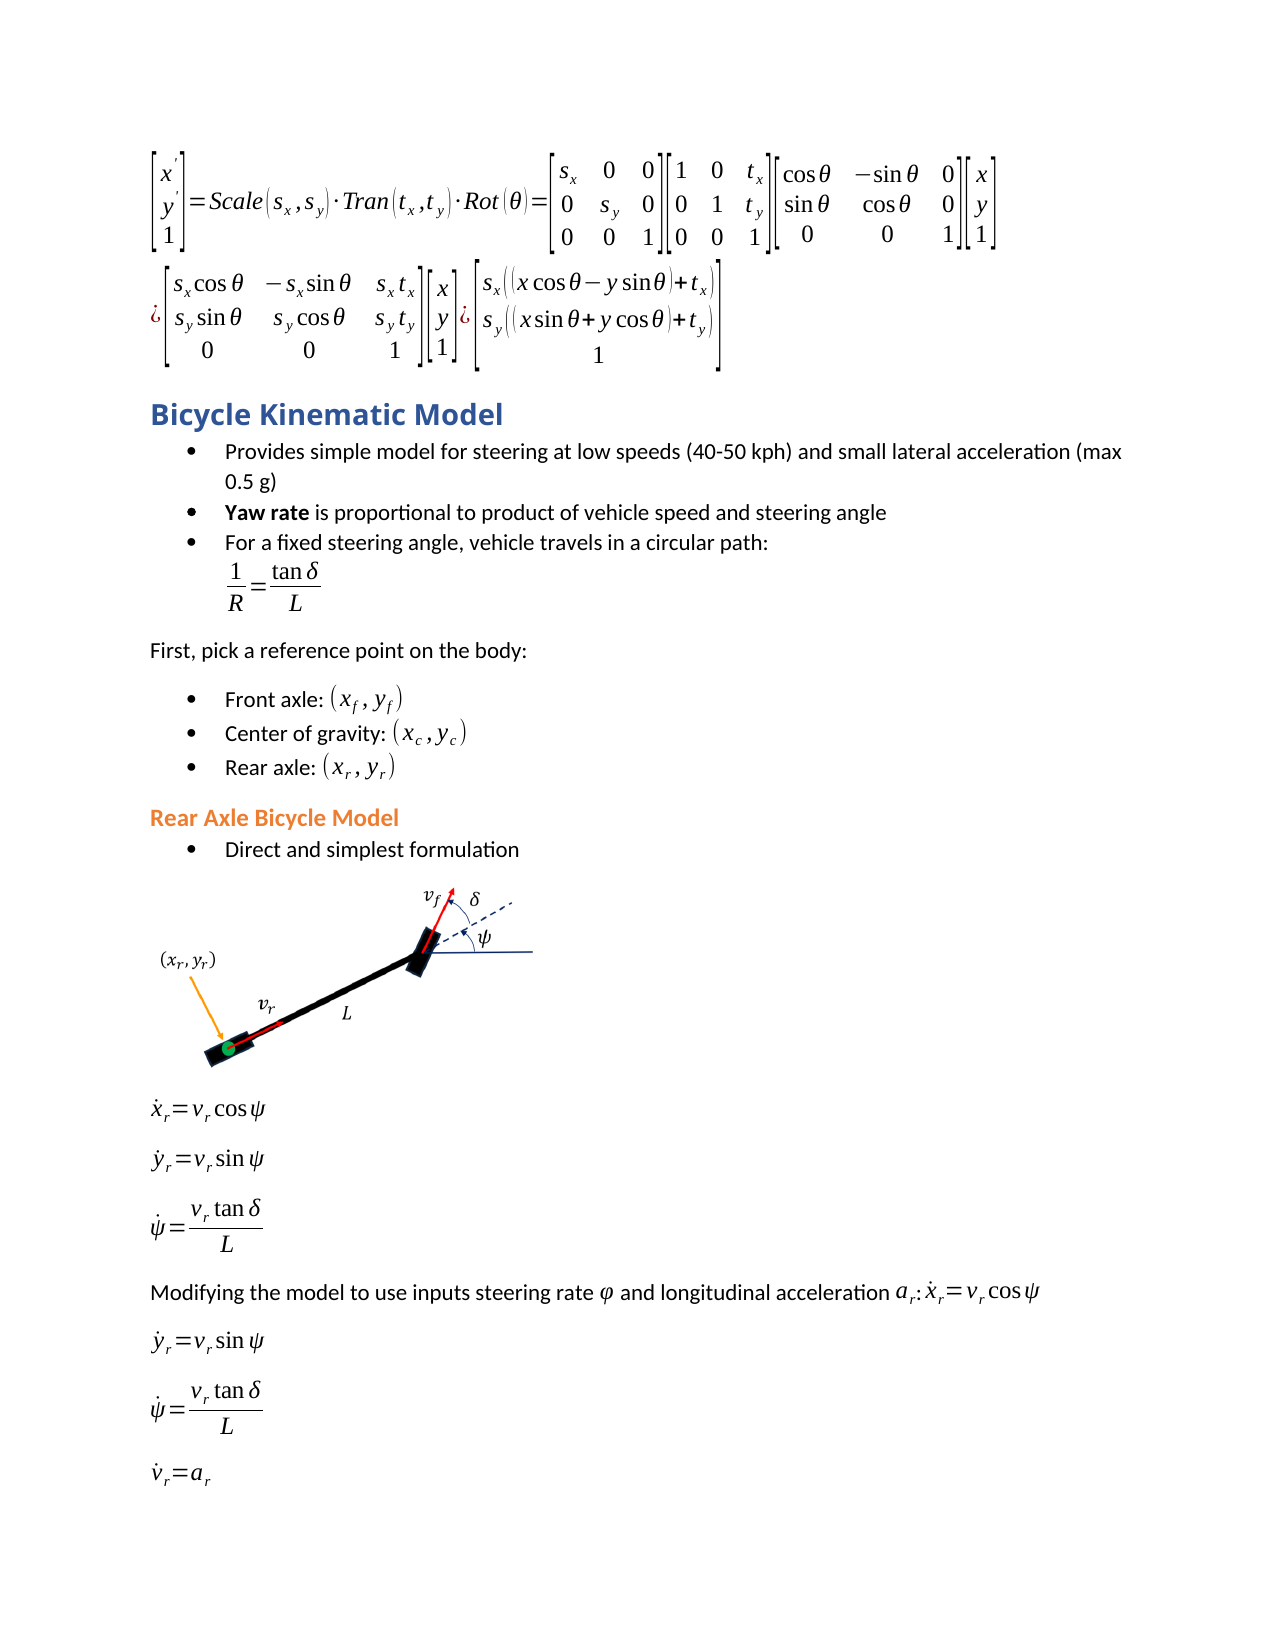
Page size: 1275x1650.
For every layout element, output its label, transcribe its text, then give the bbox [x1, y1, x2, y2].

list Provides simple model for steering at low speeds (40-50 kph) and small lateral acceleration (max 0.5 g) [187, 437, 1125, 495]
list Yaw rate is proportional to product of vehicle speed and steering angle [187, 498, 1125, 526]
text First, pick a reference point on the body: [150, 636, 1125, 664]
list Center of gravity: [187, 717, 1125, 749]
subtitle Bicycle Kinematic Model [150, 394, 1125, 434]
list Direct and simplest formulation [187, 835, 1125, 863]
subtitle Rear Axle Bicycle Model [150, 802, 1125, 832]
list Rear axle: [187, 751, 1125, 783]
picture [150, 881, 536, 1076]
text Modifying the model to use inputs steering rate and longitudinal acceleration : [150, 1276, 1125, 1308]
list Front axle: [187, 683, 1125, 715]
list For a fixed steering angle, vehicle travels in a circular path: [187, 528, 1125, 617]
